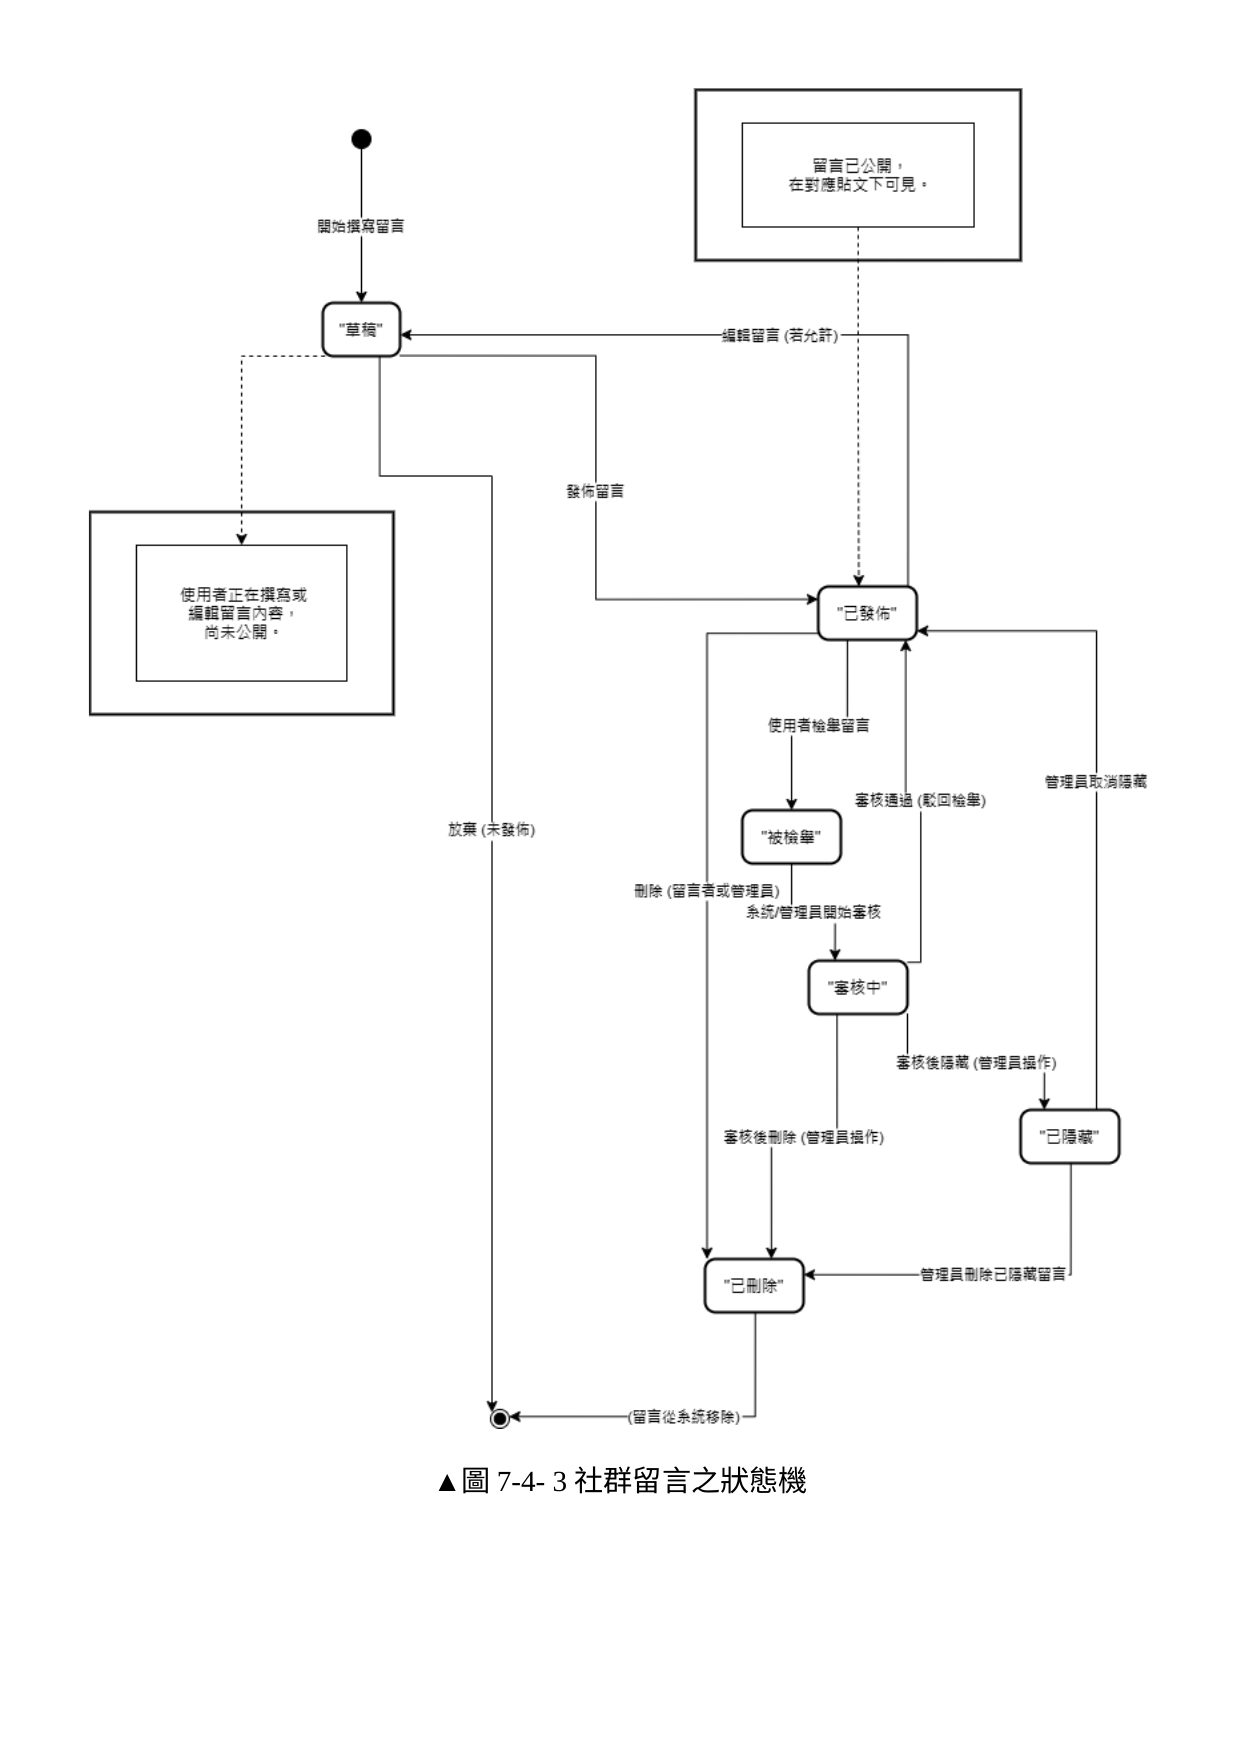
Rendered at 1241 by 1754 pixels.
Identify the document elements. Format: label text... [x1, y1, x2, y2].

picture [88, 88, 1152, 1429]
text ▲圖7-4- 3 社群留言之狀態機 [89, 1457, 1152, 1499]
